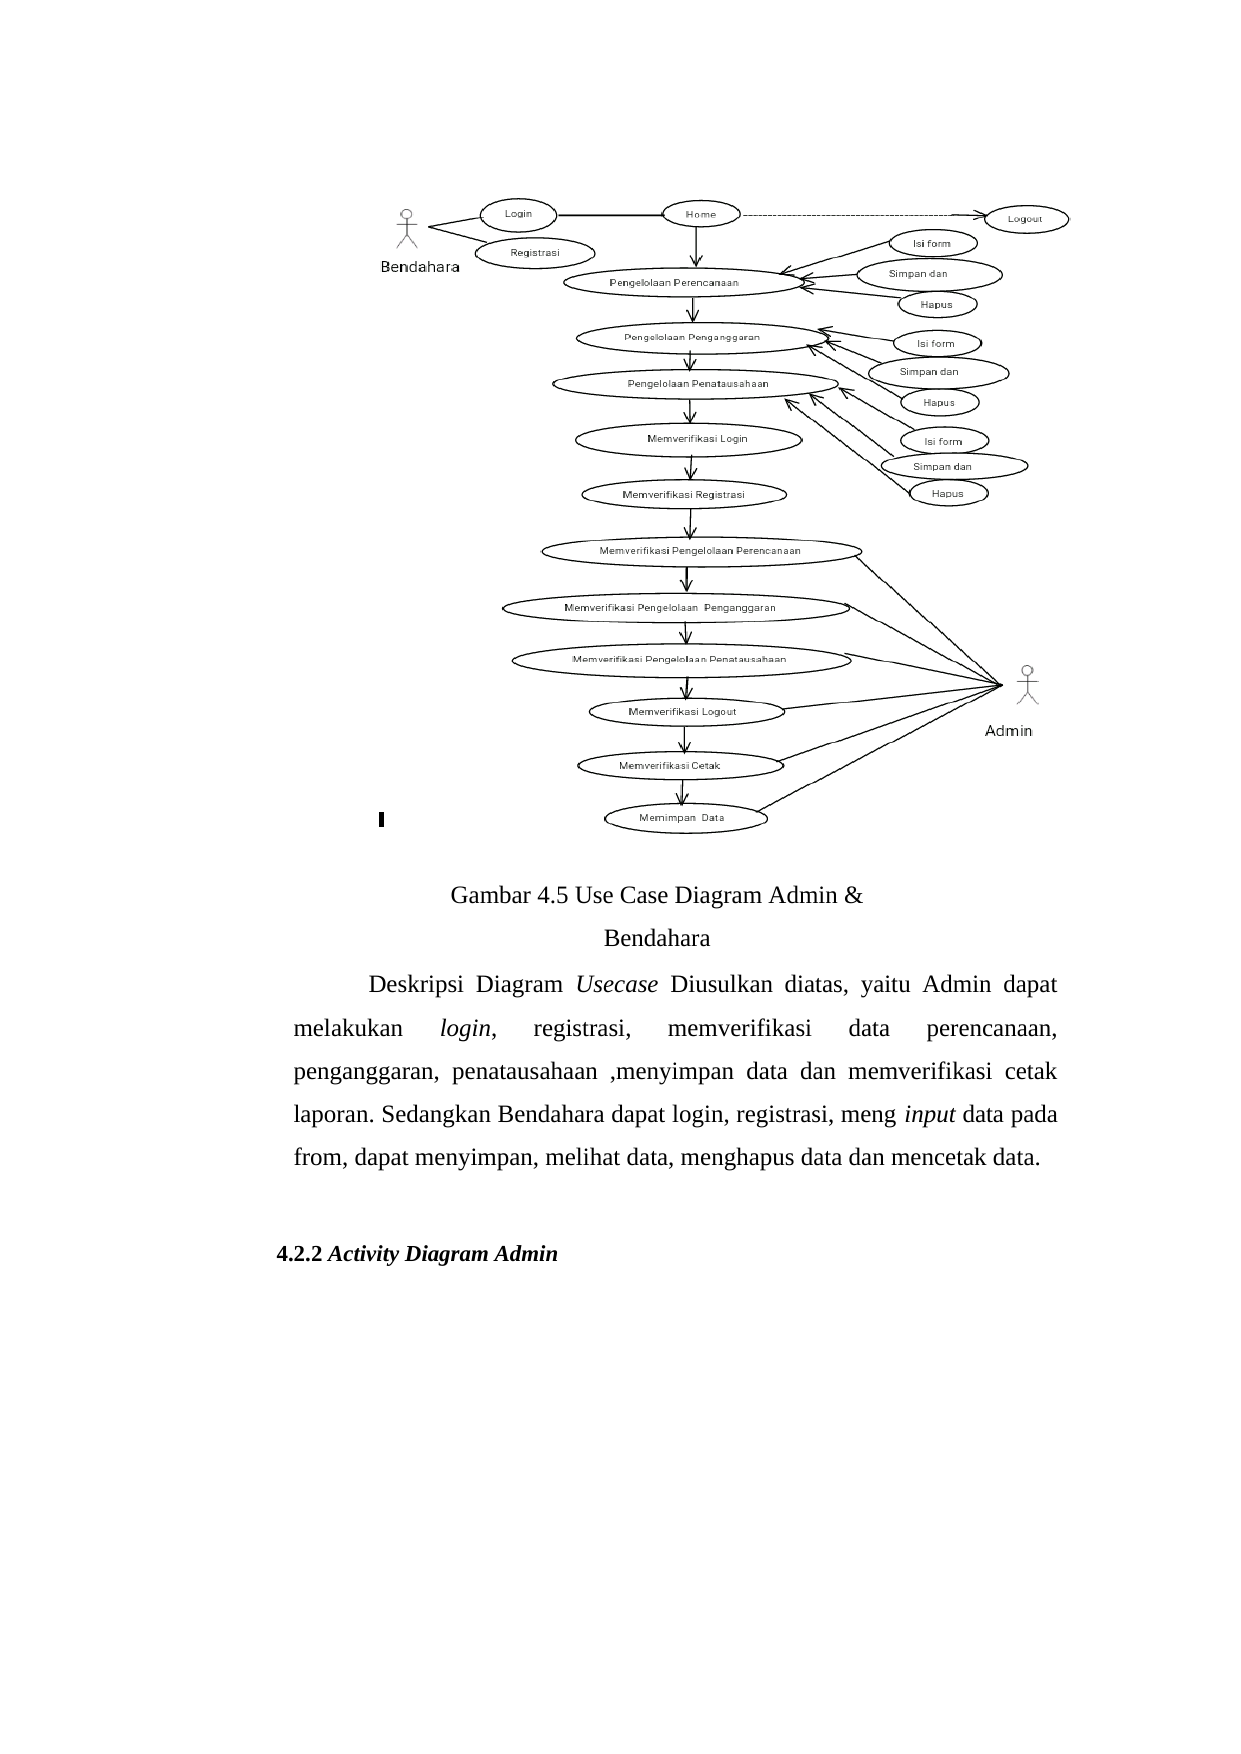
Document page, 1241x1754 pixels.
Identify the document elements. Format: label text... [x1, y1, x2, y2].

text Gambar 4.5 Use Case Diagram Admin & Bendahara [428, 880, 885, 952]
picture [280, 177, 1134, 864]
text 4.2.2 Activity Diagram Admin [236, 1240, 885, 1267]
text Deskripsi Diagram Usecase Diusulkan diatas, yaitu Admin dapat melakukan login, registrasi, memverifikasi data perencanaan, penganggaran, penatausahaan ,menyimpan data dan memverifikasi cetak laporan. Sedangkan Bendahara dapat login, registrasi, meng input data pada from, dapat menyimpan, melihat data, menghapus data dan mencetak data. [293, 969, 1058, 1171]
